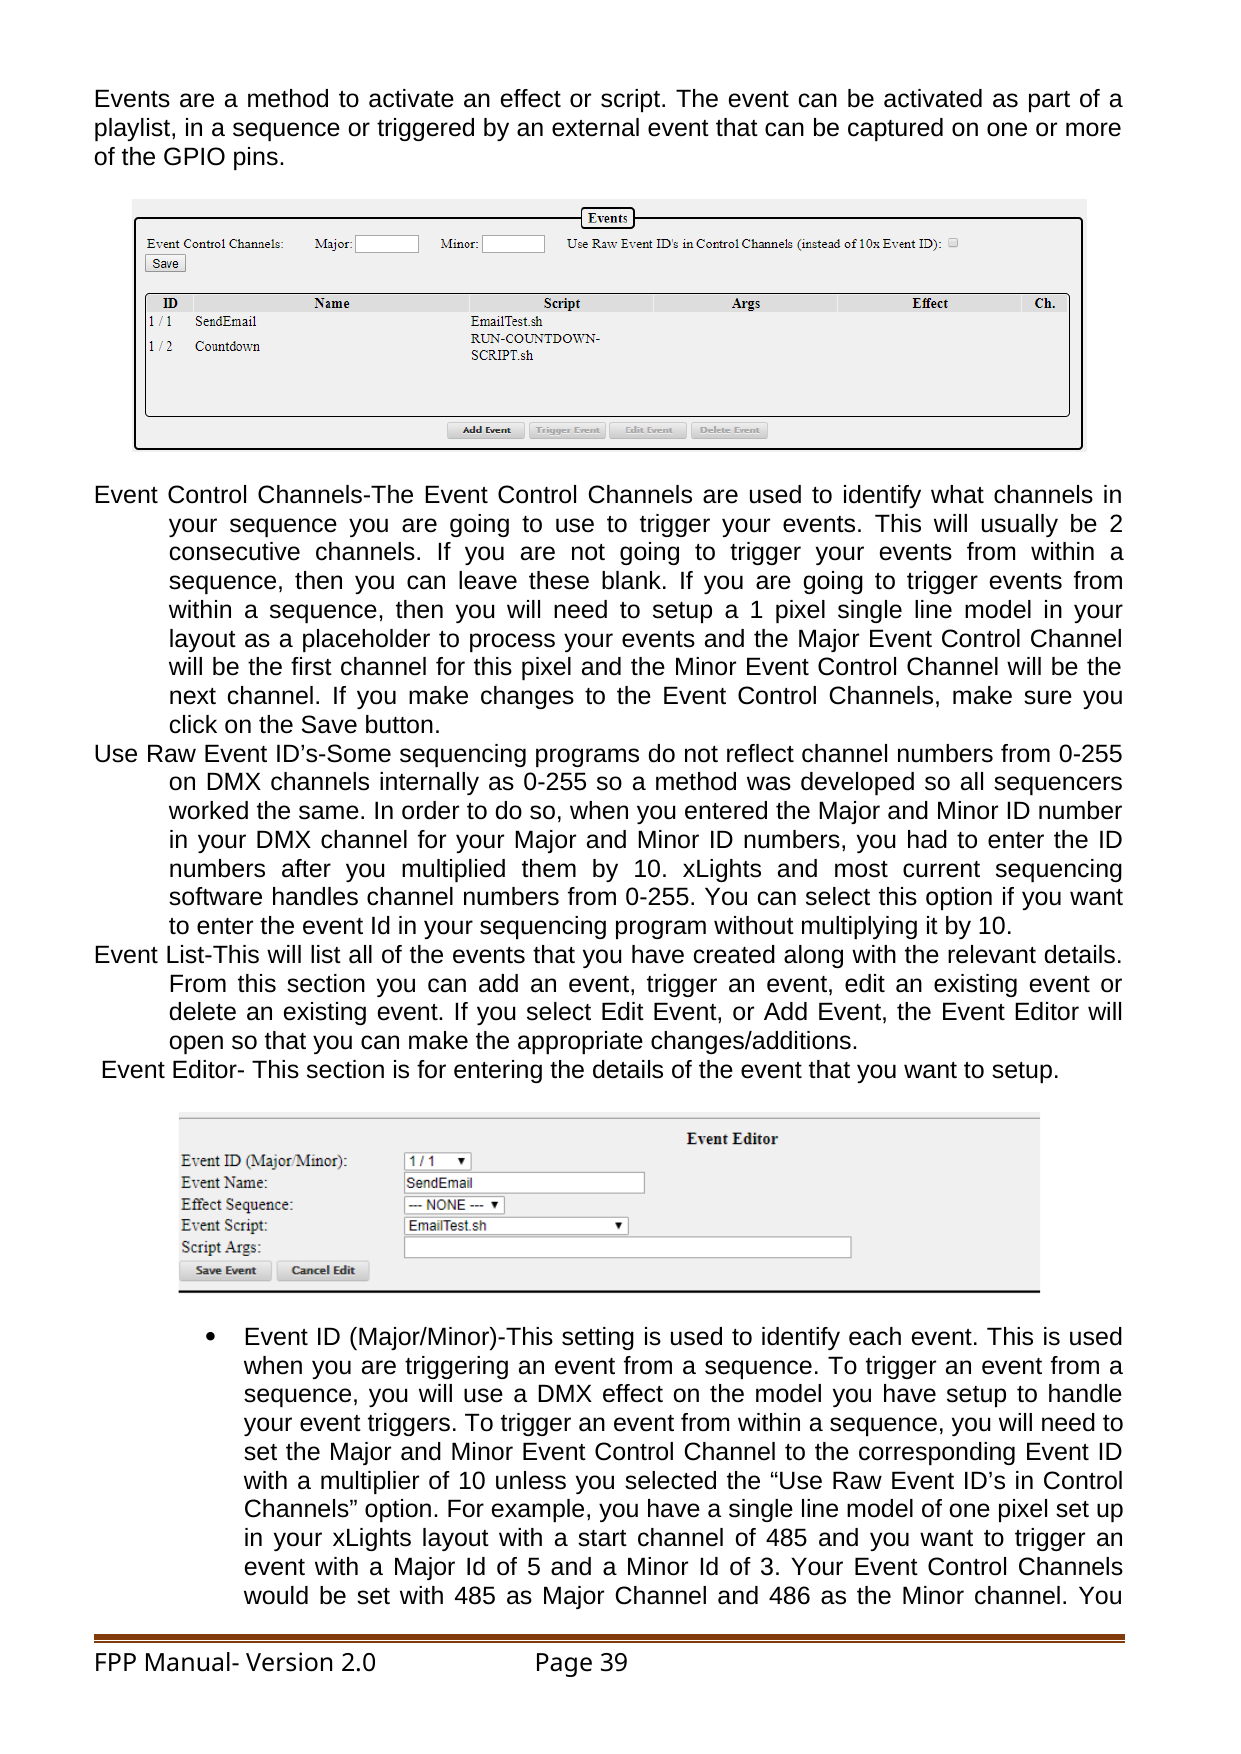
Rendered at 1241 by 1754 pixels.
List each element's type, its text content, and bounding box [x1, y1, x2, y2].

text Event Editor- This section is for entering the details of the event that you want to setup. [94, 1055, 1125, 1083]
text Events are a method to activate an effect or script. The event can be activated as part of a playlist, in a sequence or triggered by an external event that can be captured on one or more of the GPIO pins. [94, 84, 1125, 171]
picture [131, 199, 1087, 452]
picture [178, 1112, 1041, 1294]
text Event List-This will list all of the events that you have created along with the relevant details. From this section you can add an event, trigger an event, edit an existing event or delete an existing event. If you select Edit Event, or Add Event, the Event Editor will open so that you can make the appropriate changes/additions. [94, 940, 1125, 1055]
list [206, 1322, 1125, 1609]
text Event Control Channels-The Event Control Channels are used to identify what channels in your sequence you are going to use to trigger your events. This will usually be 2 consecutive channels. If you are not going to trigger your events from within a sequence, then you can leave these blank. If you are going to trigger events from within a sequence, then you will need to setup a 1 pixel single line model in your layout as a placeholder to process your events and the Major Event Control Channel will be the first channel for this pixel and the Minor Event Control Channel will be the next channel. If you make changes to the Event Control Channels, make sure you click on the Save button. [94, 480, 1125, 738]
text Use Raw Event ID’s-Some sequencing programs do not reflect channel numbers from 0-255 on DMX channels internally as 0-255 so a method was developed so all sequencers worked the same. In order to do so, when you entered the Major and Minor ID number in your DMX channel for your Major and Minor ID numbers, you had to enter the ID numbers after you multiplied them by 10. xLights and most current sequencing software handles channel numbers from 0-255. You can select this option if you want to enter the event Id in your sequencing program without multiplying it by 10. [94, 738, 1125, 940]
